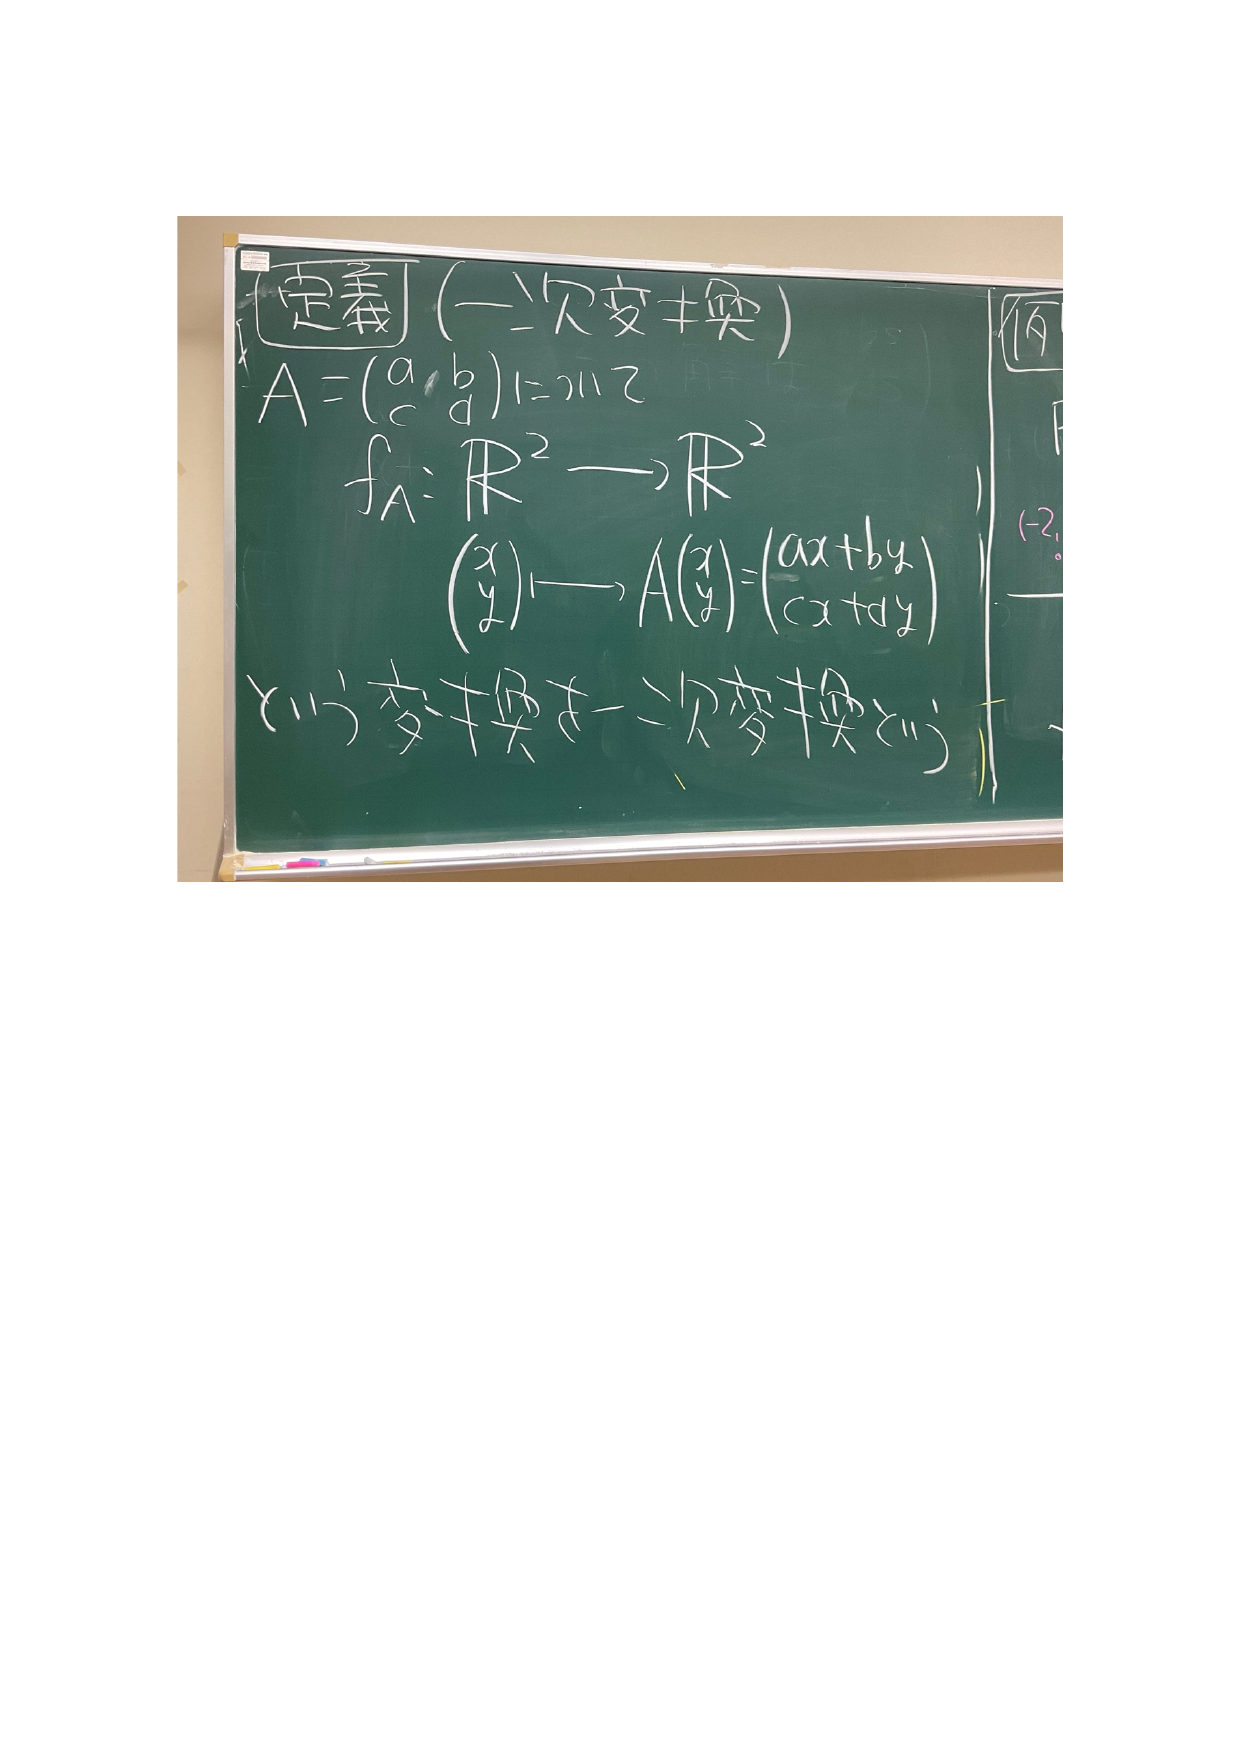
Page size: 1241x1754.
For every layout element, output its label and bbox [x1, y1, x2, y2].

picture [177, 216, 1063, 882]
